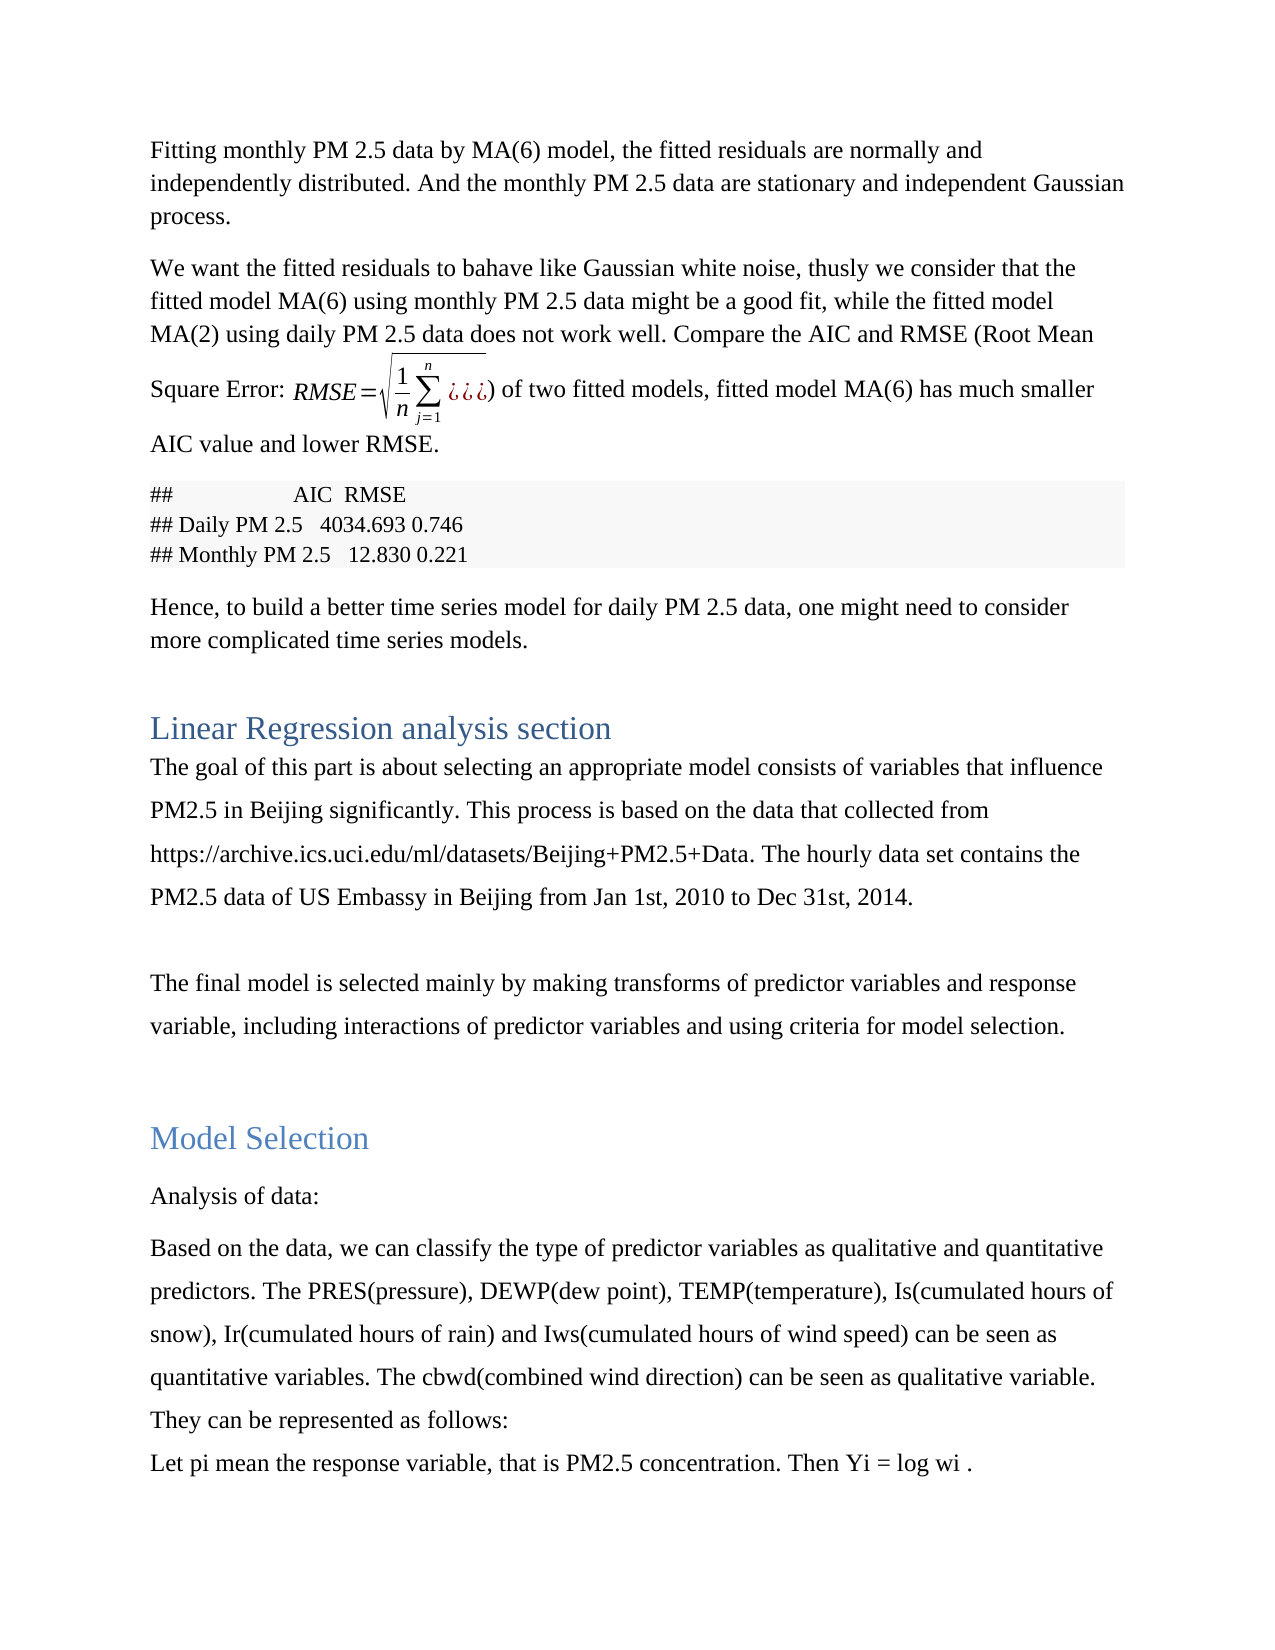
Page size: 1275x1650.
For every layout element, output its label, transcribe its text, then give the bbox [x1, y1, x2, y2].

text Fitting monthly PM 2.5 data by MA(6) model, the fitted residuals are normally and independently distributed. And the monthly PM 2.5 data are stationary and independent Gaussian process. [150, 135, 1125, 230]
text ## AIC RMSE ## Daily PM 2.5 4034.693 0.746 ## Monthly PM 2.5 12.830 0.221 [150, 481, 1125, 568]
text Let pi mean the response variable, that is PM2.5 concentration. Then Yi = log wi . [150, 1448, 1125, 1477]
text We want the fitted residuals to bahave like Gaussian white noise, thusly we consider that the fitted model MA(6) using monthly PM 2.5 data might be a good fit, while the fitted model MA(2) using daily PM 2.5 data does not work well. Compare the AIC and RMSE (Root Mean Square Error: ) of two fitted models, fitted model MA(6) has much smaller AIC value and lower RMSE. [150, 253, 1125, 458]
text The final model is selected mainly by making transforms of predictor variables and response variable, including interactions of predictor variables and using criteria for model selection. [150, 968, 1125, 1040]
text Model Selection [150, 1118, 1125, 1157]
text Linear Regression analysis section [150, 708, 1125, 747]
text Based on the data, we can classify the type of predictor variables as qualitative and quantitative predictors. The PRES(pressure), DEWP(dew point), TEMP(temperature), Is(cumulated hours of snow), Ir(cumulated hours of rain) and Iws(cumulated hours of wind speed) can be seen as quantitative variables. The cbwd(combined wind direction) can be seen as qualitative variable. They can be represented as follows: [150, 1233, 1125, 1434]
text The goal of this part is about selecting an appropriate model consists of variables that influence PM2.5 in Beijing significantly. This process is based on the data that collected from https://archive.ics.uci.edu/ml/datasets/Beijing+PM2.5+Data. The hourly data set contains the PM2.5 data of US Embassy in Beijing from Jan 1st, 2010 to Dec 31st, 2014. [150, 752, 1125, 911]
text Hence, to build a better time series model for daily PM 2.5 data, one might need to consider more complicated time series models. [150, 592, 1125, 654]
text Analysis of data: [150, 1181, 1125, 1210]
